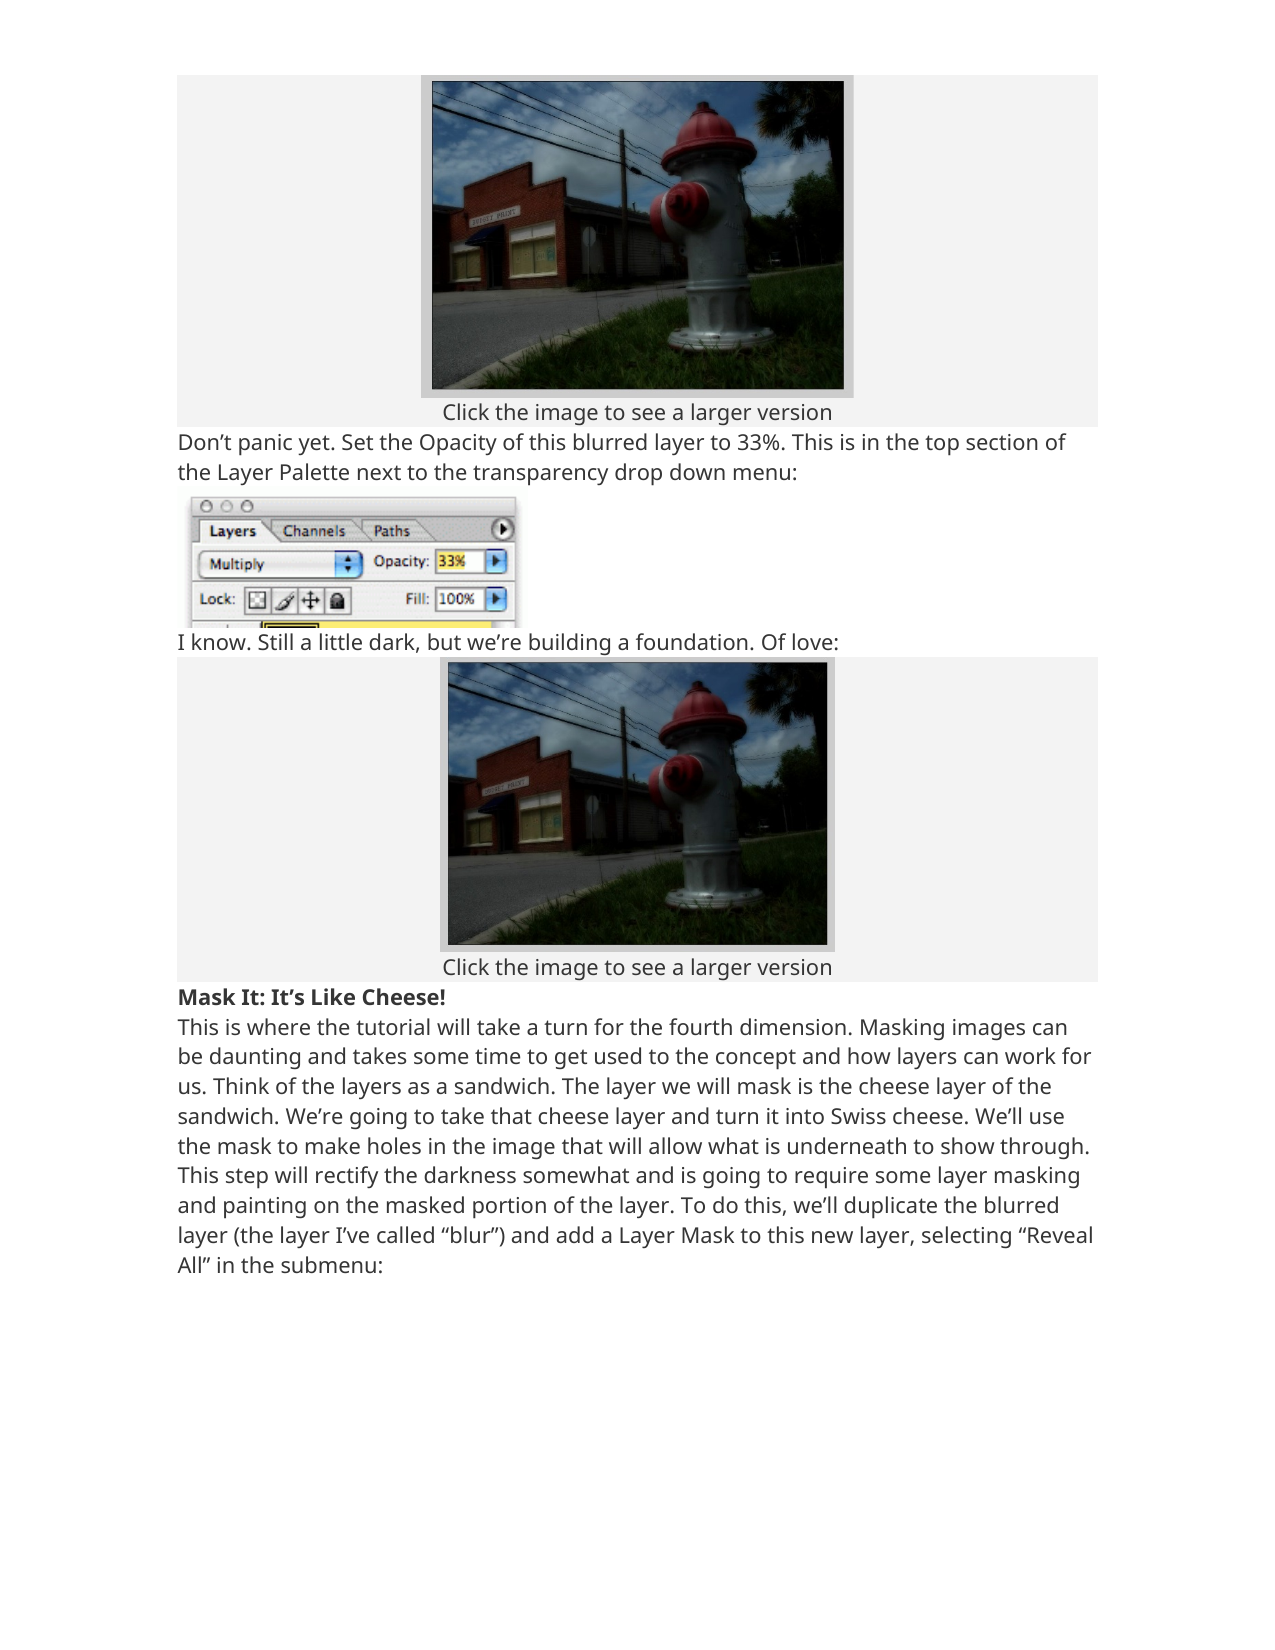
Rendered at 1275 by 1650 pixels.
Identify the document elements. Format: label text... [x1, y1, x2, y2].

picture [440, 657, 835, 952]
text Click the image to see a larger version [177, 397, 1098, 427]
picture [177, 486, 528, 628]
text Click the image to see a larger version [177, 952, 1098, 982]
text Mask It: It’s Like Cheese! This is where the tutorial will take a turn for the fourth dimension. Masking images can be daunting and takes some time to get used to the concept and how layers can work for us. Think of the layers as a sandwich. The layer we will mask is the cheese layer of the sandwich. We’re going to take that cheese layer and turn it into Swiss cheese. We’ll use the mask to make holes in the image that will allow what is underneath to show through. [177, 982, 1098, 1161]
text This step will rectify the darkness somewhat and is going to require some layer masking and painting on the masked portion of the layer. To do this, we’ll duplicate the blurred layer (the layer I’ve called “blur”) and add a Layer Mask to this new layer, selecting “Reveal All” in the submenu: [177, 1161, 1098, 1280]
text I know. Still a little dark, but we’re building a foundation. Of love: [177, 627, 1098, 657]
picture [421, 75, 854, 398]
